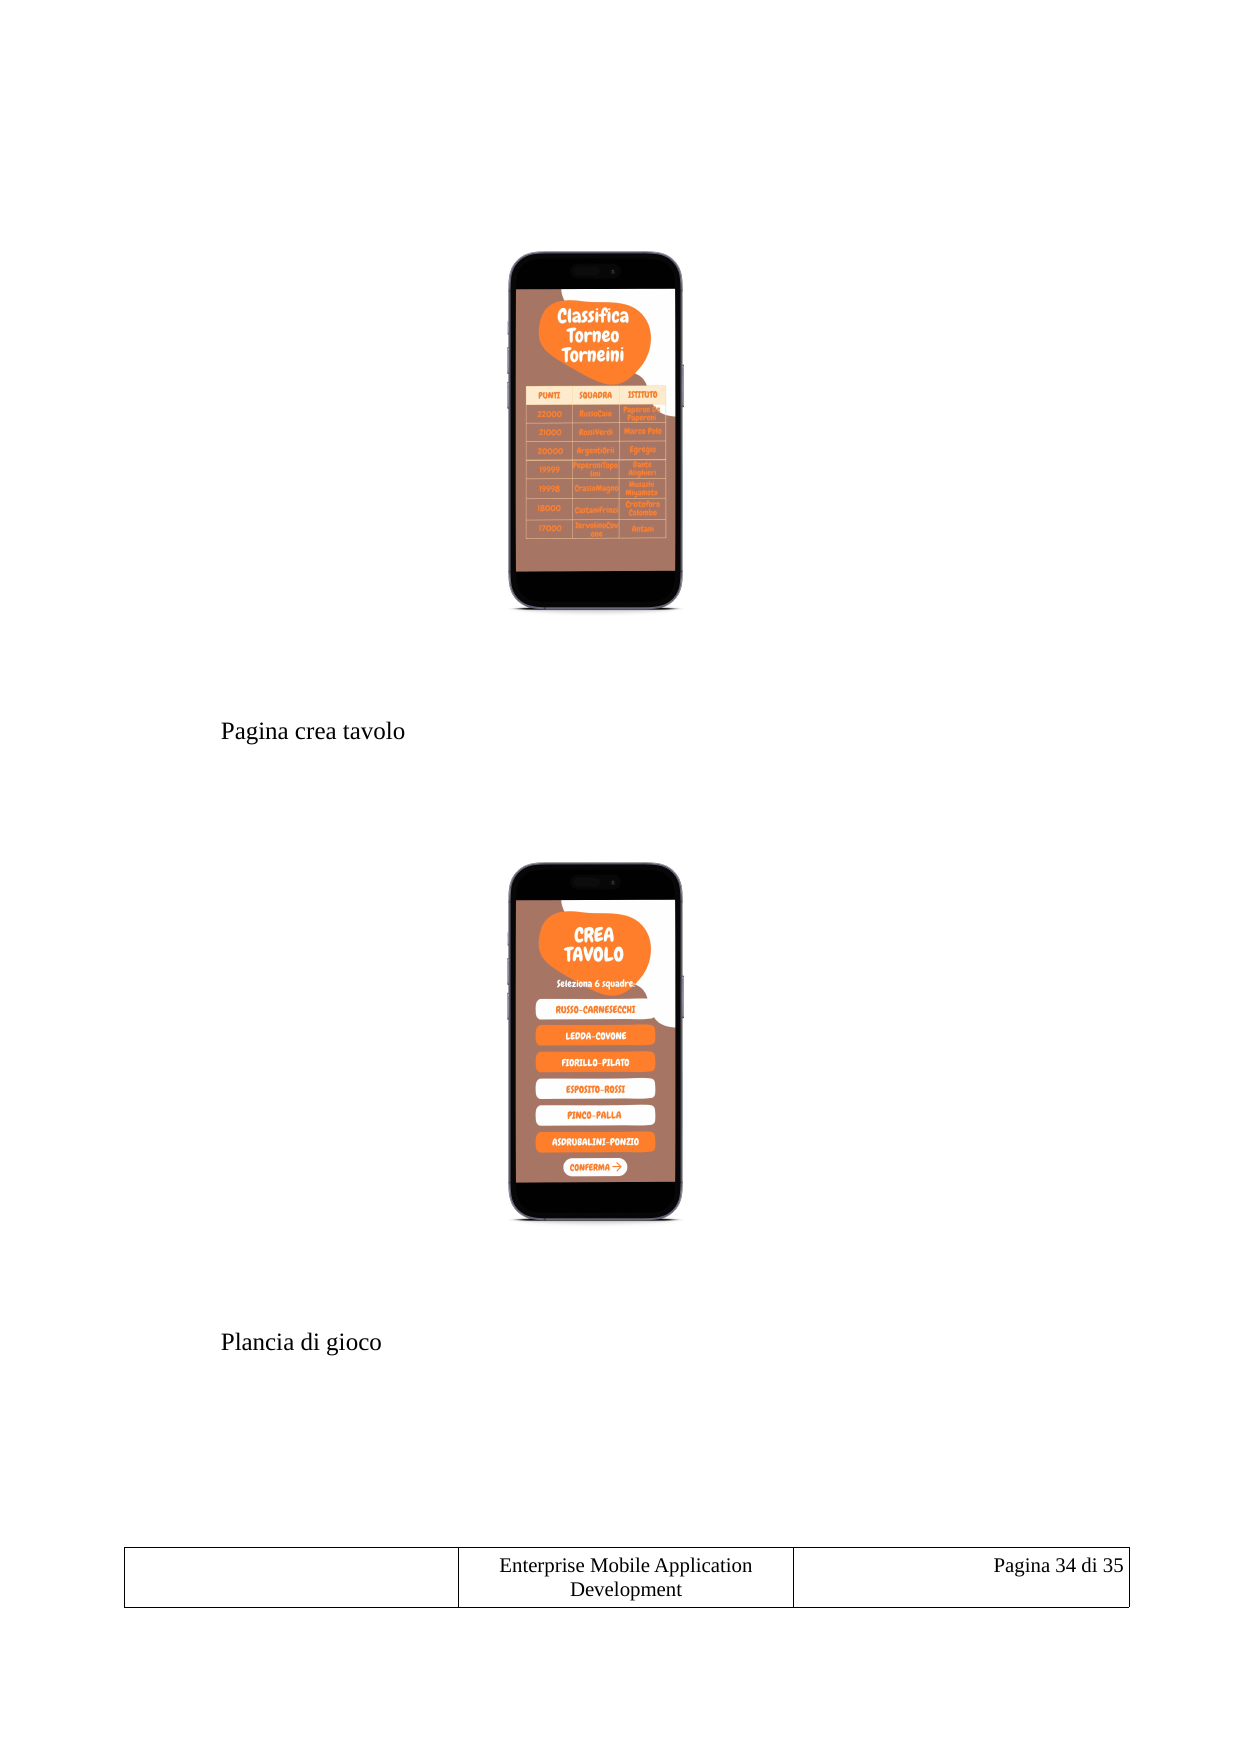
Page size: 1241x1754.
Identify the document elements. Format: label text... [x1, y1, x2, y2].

picture [220, 773, 971, 1299]
text Plancia di gioco [221, 1327, 1122, 1356]
picture [220, 162, 971, 688]
text Pagina crea tavolo [221, 716, 1122, 745]
